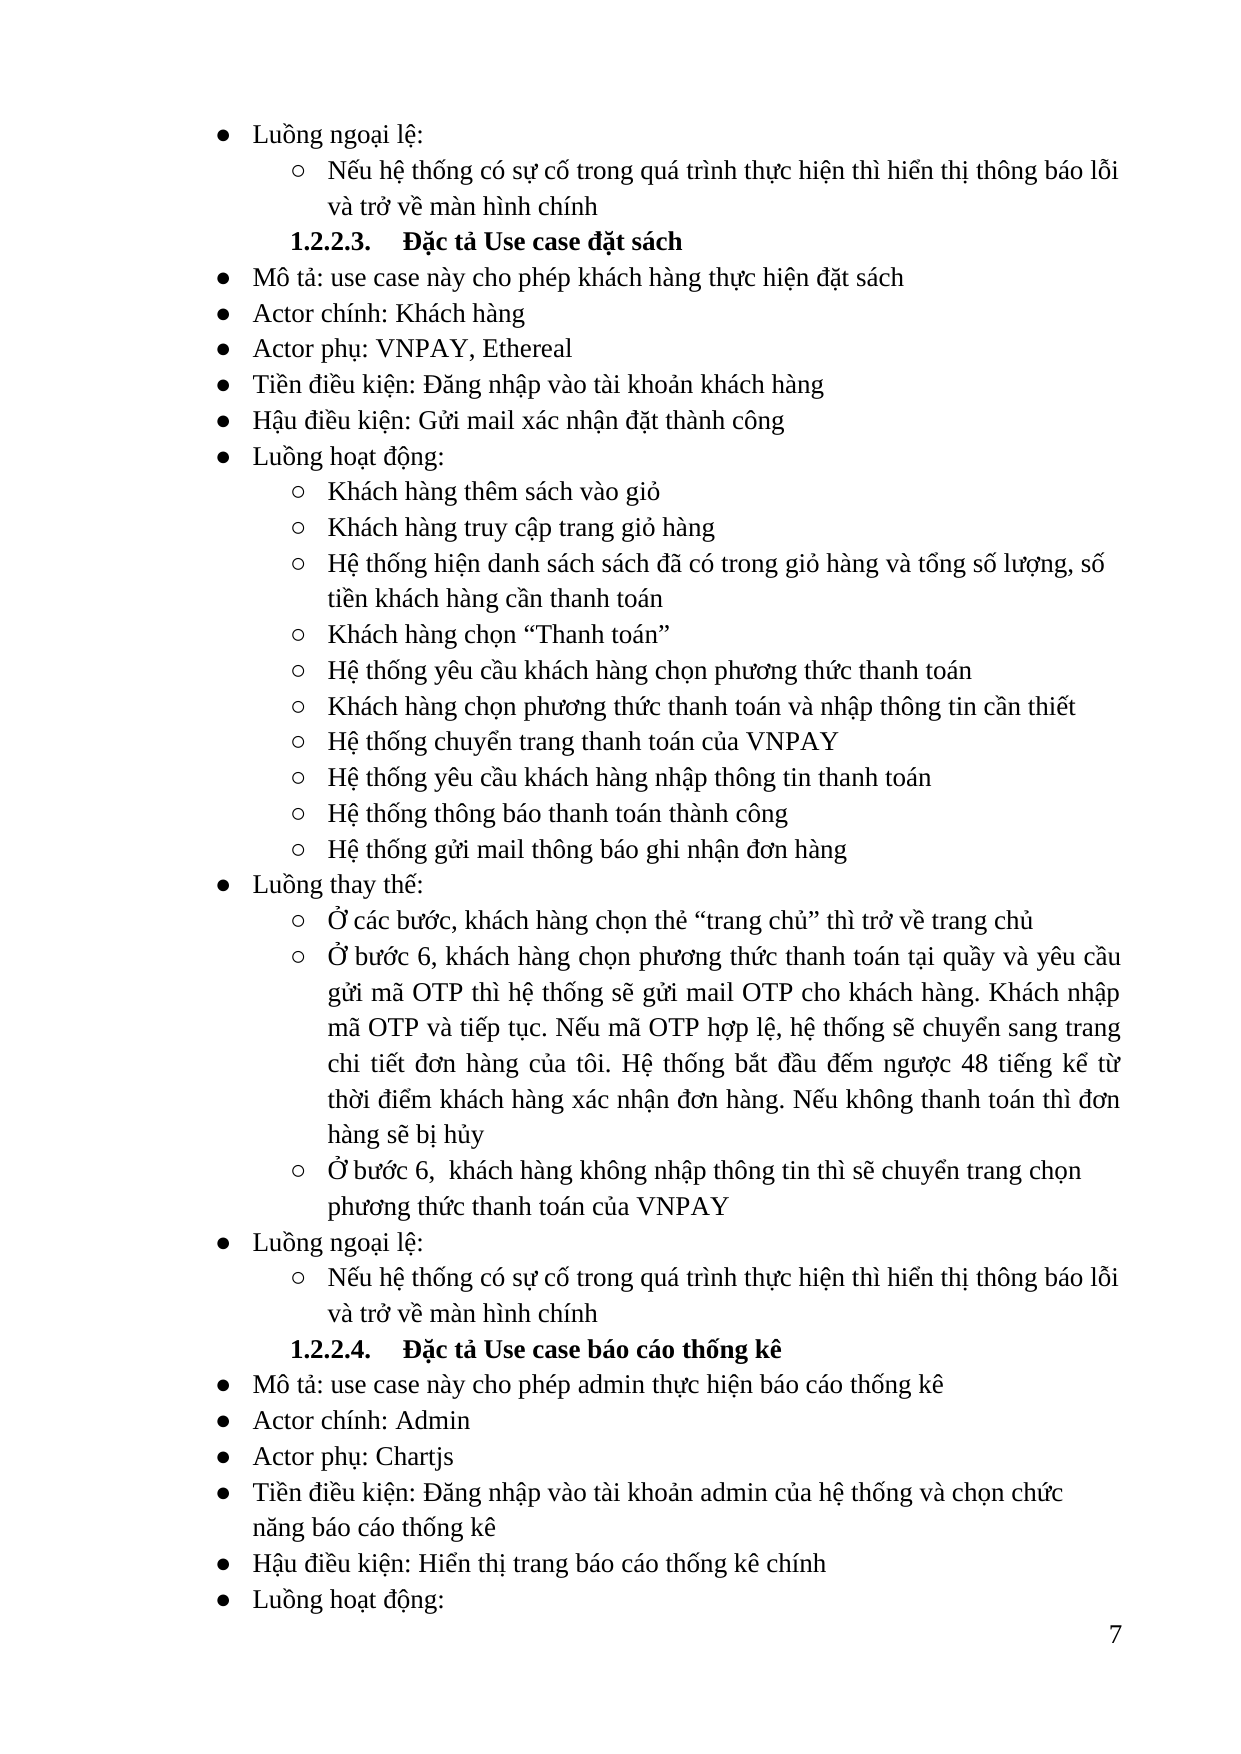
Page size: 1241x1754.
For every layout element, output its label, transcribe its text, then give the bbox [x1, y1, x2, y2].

list Hệ thống hiện danh sách sách đã có trong giỏ hàng và tổng số lượng, số tiền khách hàng cần thanh toán [290, 547, 1122, 614]
list Mô tả: use case này cho phép khách hàng thực hiện đặt sách [215, 261, 1122, 292]
list Ở bước 6, khách hàng không nhập thông tin thì sẽ chuyển trang chọn phương thức thanh toán của VNPAY [290, 1154, 1122, 1221]
list Hệ thống gửi mail thông báo ghi nhận đơn hàng [290, 833, 1122, 864]
list Khách hàng truy cập trang giỏ hàng [290, 511, 1122, 542]
list Luồng thay thế: [215, 868, 1122, 899]
list Actor chính: Khách hàng [215, 297, 1122, 328]
list Tiền điều kiện: Đăng nhập vào tài khoản admin của hệ thống và chọn chức năng báo cáo thống kê [215, 1476, 1122, 1543]
subtitle Đặc tả Use case báo cáo thống kê [290, 1333, 1122, 1364]
list Nếu hệ thống có sự cố trong quá trình thực hiện thì hiển thị thông báo lỗi và trở về màn hình chính [290, 154, 1122, 221]
list Actor phụ: VNPAY, Ethereal [215, 332, 1122, 364]
list Luồng ngoại lệ: [215, 118, 1122, 149]
subtitle Đặc tả Use case đặt sách [290, 225, 1122, 256]
list Luồng hoạt động: [215, 1583, 1122, 1614]
list Khách hàng chọn phương thức thanh toán và nhập thông tin cần thiết [290, 690, 1122, 721]
list Tiền điều kiện: Đăng nhập vào tài khoản khách hàng [215, 368, 1122, 399]
list Hậu điều kiện: Hiển thị trang báo cáo thống kê chính [215, 1547, 1122, 1578]
list Mô tả: use case này cho phép admin thực hiện báo cáo thống kê [215, 1369, 1122, 1400]
list Ở các bước, khách hàng chọn thẻ “trang chủ” thì trở về trang chủ [290, 904, 1122, 935]
list Luồng hoạt động: [215, 440, 1122, 471]
list Hệ thống chuyển trang thanh toán của VNPAY [290, 726, 1122, 757]
list Actor chính: Admin [215, 1404, 1122, 1436]
list Hậu điều kiện: Gửi mail xác nhận đặt thành công [215, 404, 1122, 435]
list Luồng ngoại lệ: [215, 1226, 1122, 1257]
list Nếu hệ thống có sự cố trong quá trình thực hiện thì hiển thị thông báo lỗi và trở về màn hình chính [290, 1261, 1122, 1328]
list Khách hàng chọn “Thanh toán” [290, 618, 1122, 649]
list Hệ thống yêu cầu khách hàng chọn phương thức thanh toán [290, 654, 1122, 685]
list Actor phụ: Chartjs [215, 1440, 1122, 1471]
list Hệ thống yêu cầu khách hàng nhập thông tin thanh toán [290, 761, 1122, 792]
list Hệ thống thông báo thanh toán thành công [290, 797, 1122, 828]
list Ở bước 6, khách hàng chọn phương thức thanh toán tại quầy và yêu cầu gửi mã OTP thì hệ thống sẽ gửi mail OTP cho khách hàng. Khách nhập mã OTP và tiếp tục. Nếu mã OTP hợp lệ, hệ thống sẽ chuyển sang trang chi tiết đơn hàng của tôi. Hệ thống bắt đầu đếm ngược 48 tiếng kể từ thời điểm khách hàng xác nhận đơn hàng. Nếu không thanh toán thì đơn hàng sẽ bị hủy [290, 940, 1122, 1150]
list Khách hàng thêm sách vào giỏ [290, 475, 1122, 507]
